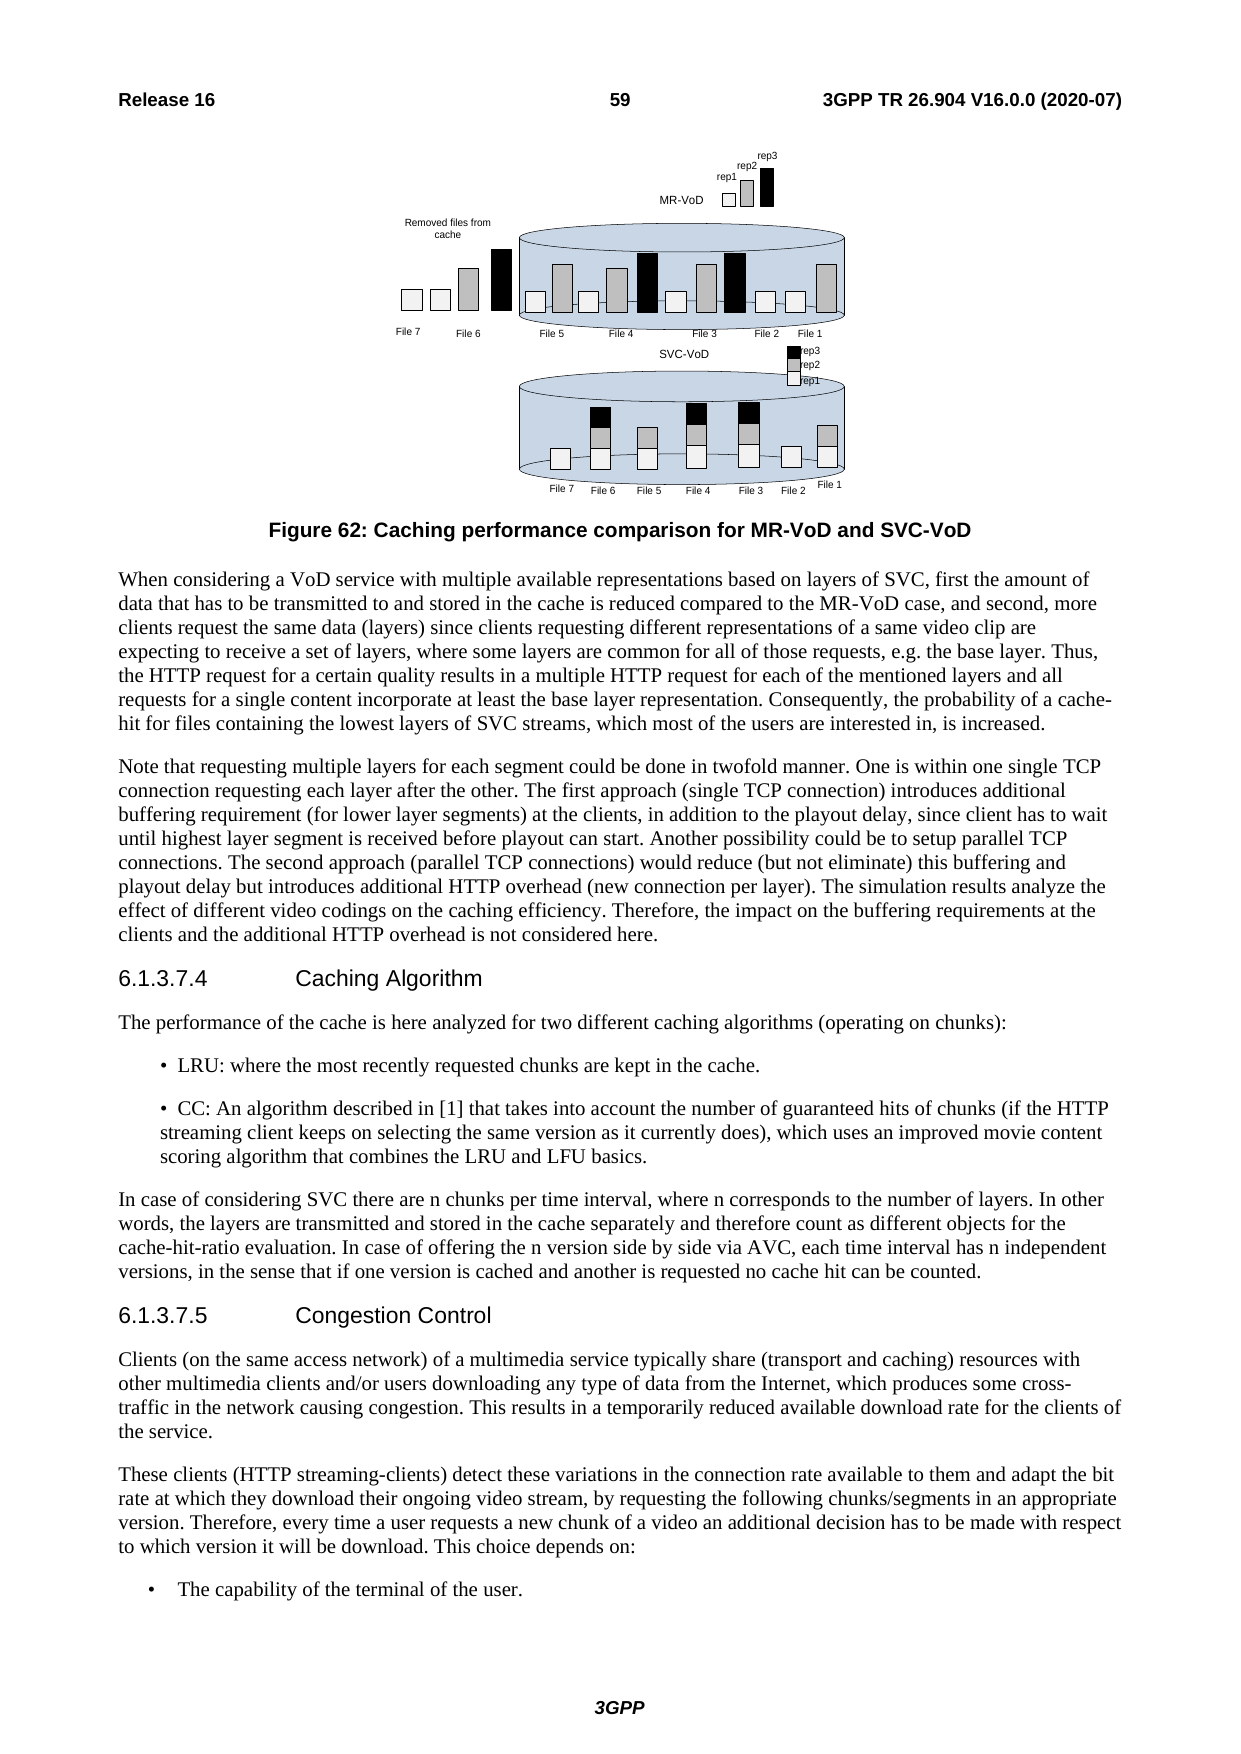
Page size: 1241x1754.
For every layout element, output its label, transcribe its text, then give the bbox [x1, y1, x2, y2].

text In case of considering SVC there are n chunks per time interval, where n corresponds to the number of layers. In other words, the layers are transmitted and stored in the cache separately and therefore count as different objects for the cache-hit-ratio evaluation. In case of offering the n version side by side via AVC, each time interval has n independent versions, in the sense that if one version is cached and another is requested no cache hit can be counted. [118, 1187, 1122, 1283]
text The performance of the cache is here analyzed for two different caching algorithms (operating on chunks): [118, 1010, 1122, 1034]
text Note that requesting multiple layers for each segment could be done in twofold manner. One is within one single TCP connection requesting each layer after the other. The first approach (single TCP connection) introduces additional buffering requirement (for lower layer segments) at the clients, in addition to the playout delay, since client has to wait until highest layer segment is received before playout can start. Another possibility could be to setup parallel TCP connections. The second approach (parallel TCP connections) would reduce (but not eliminate) this buffering and playout delay but introduces additional HTTP overhead (new connection per layer). The simulation results analyze the effect of different video codings on the caching efficiency. Therefore, the impact on the buffering requirements at the clients and the additional HTTP overhead is not considered here. [118, 754, 1122, 946]
subtitle 6.1.3.7.5 Congestion Control [118, 1302, 1122, 1328]
text These clients (HTTP streaming-clients) detect these variations in the connection rate available to them and adapt the bit rate at which they download their ongoing video stream, by requesting the following chunks/segments in an appropriate version. Therefore, every time a user requests a new chunk of a video an additional decision has to be made with respect to which version it will be download. This choice depends on: [118, 1462, 1122, 1558]
text • CC: An algorithm described in [1] that takes into account the number of guaranteed hits of chunks (if the HTTP streaming client keeps on selecting the same version as it currently does), which uses an improved movie content scoring algorithm that combines the LRU and LFU basics. [160, 1096, 1122, 1168]
text • The capability of the terminal of the user. [148, 1577, 1122, 1601]
text When considering a VoD service with multiple available representations based on layers of SVC, first the amount of data that has to be transmitted to and stored in the cache is reduced compared to the MR-VoD case, and second, more clients request the same data (layers) since clients requesting different representations of a same video clip are expecting to receive a set of layers, where some layers are common for all of those requests, e.g. the base layer. Thus, the HTTP request for a certain quality results in a multiple HTTP request for each of the mentioned layers and all requests for a single content incorporate at least the base layer representation. Consequently, the probability of a cache-hit for files containing the lowest layers of SVC streams, which most of the users are interested in, is increased. [118, 566, 1122, 735]
subtitle 6.1.3.7.4 Caching Algorithm [118, 965, 1122, 991]
text • LRU: where the most recently requested chunks are kept in the cache. [160, 1053, 1122, 1077]
text Figure 62: Caching performance comparison for MR-VoD and SVC-VoD [118, 517, 1122, 541]
text Clients (on the same access network) of a multimedia service typically share (transport and caching) resources with other multimedia clients and/or users downloading any type of data from the Internet, which produces some cross-traffic in the network causing congestion. This results in a temporarily reduced available download rate for the clients of the service. [118, 1347, 1122, 1443]
